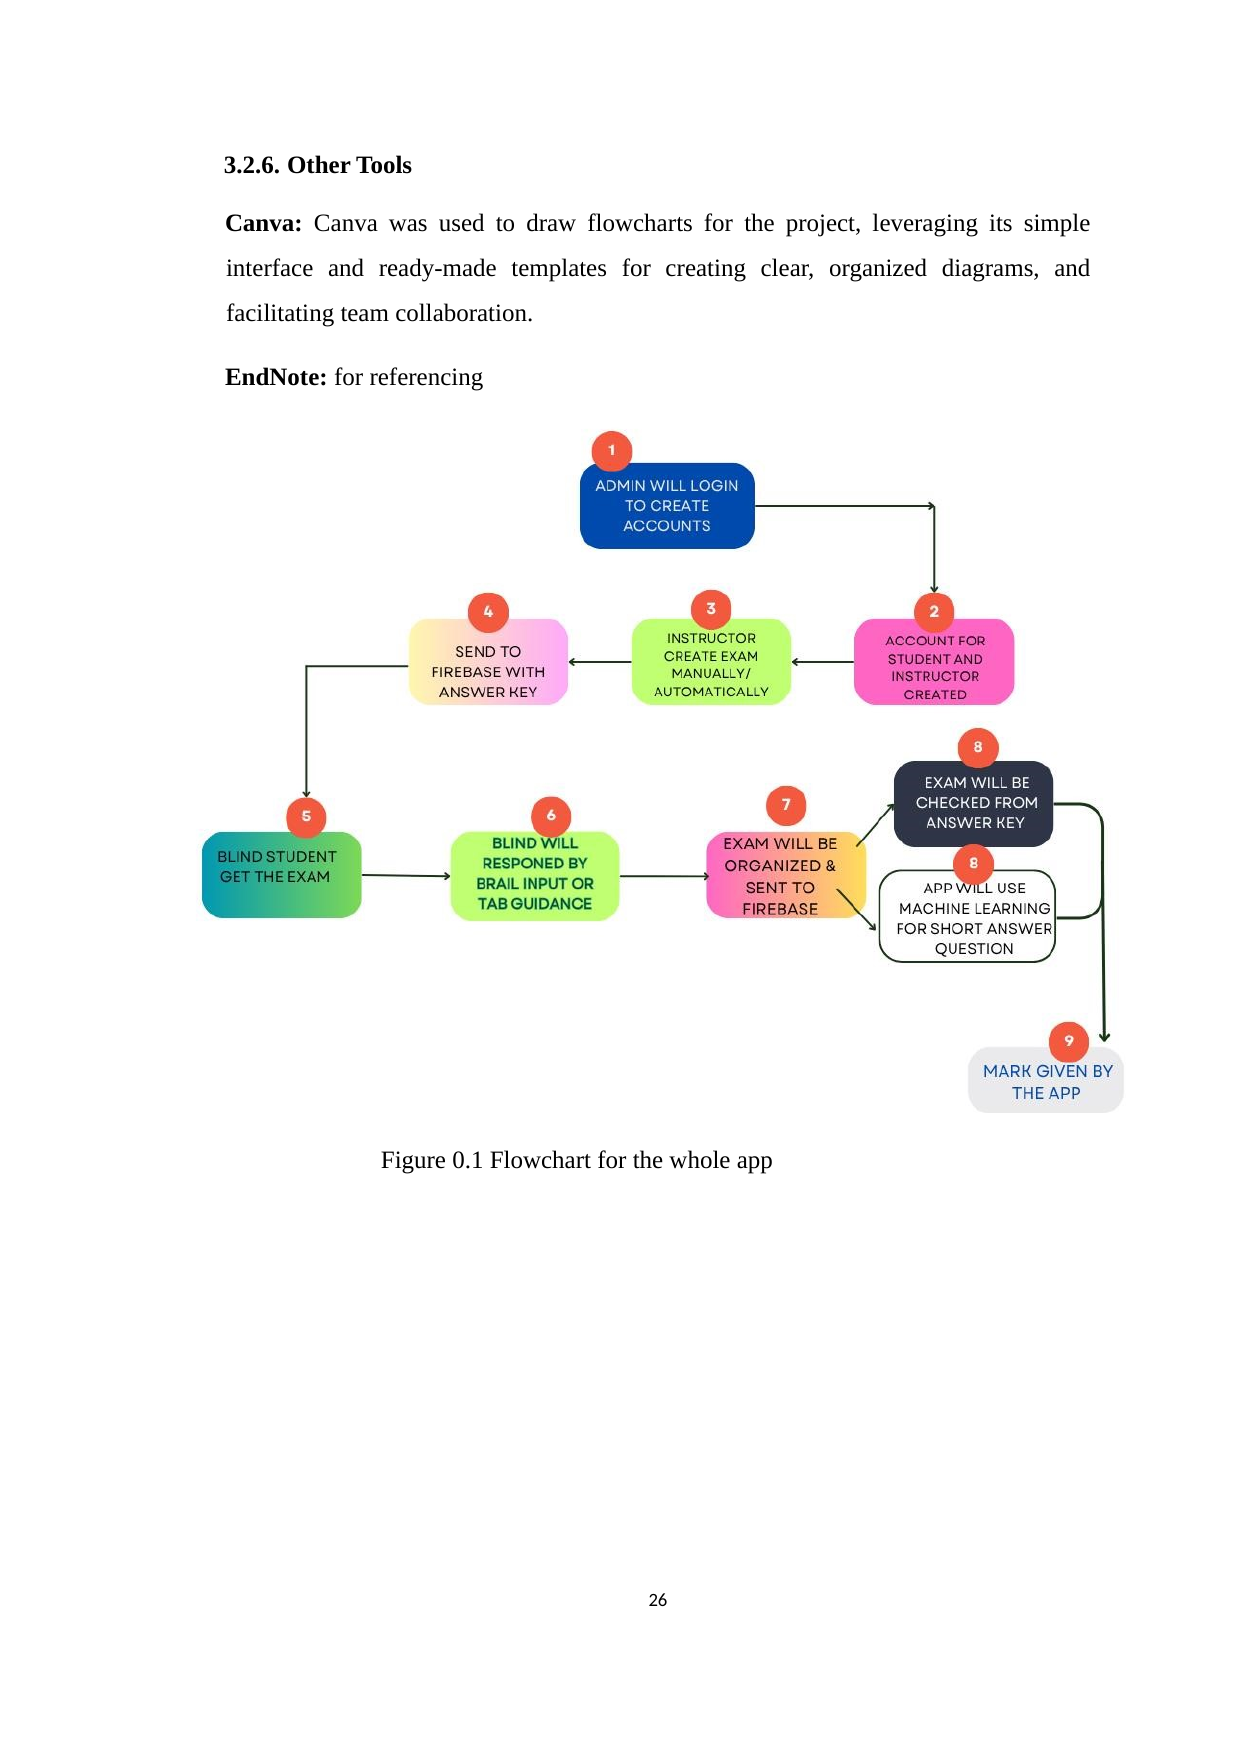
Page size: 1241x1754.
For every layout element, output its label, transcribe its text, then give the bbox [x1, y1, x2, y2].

text Canva: Canva was used to draw flowcharts for the project, leveraging its simple interface and ready-made templates for creating clear, organized diagrams, and facilitating team collaboration. [225, 208, 1091, 327]
subtitle 3.2.6. Other Tools [223, 150, 1240, 179]
text EndNote: for referencing [225, 362, 1091, 391]
picture [165, 398, 1149, 1136]
text Figure 0.1 Flowchart for the whole app [381, 1145, 1091, 1174]
